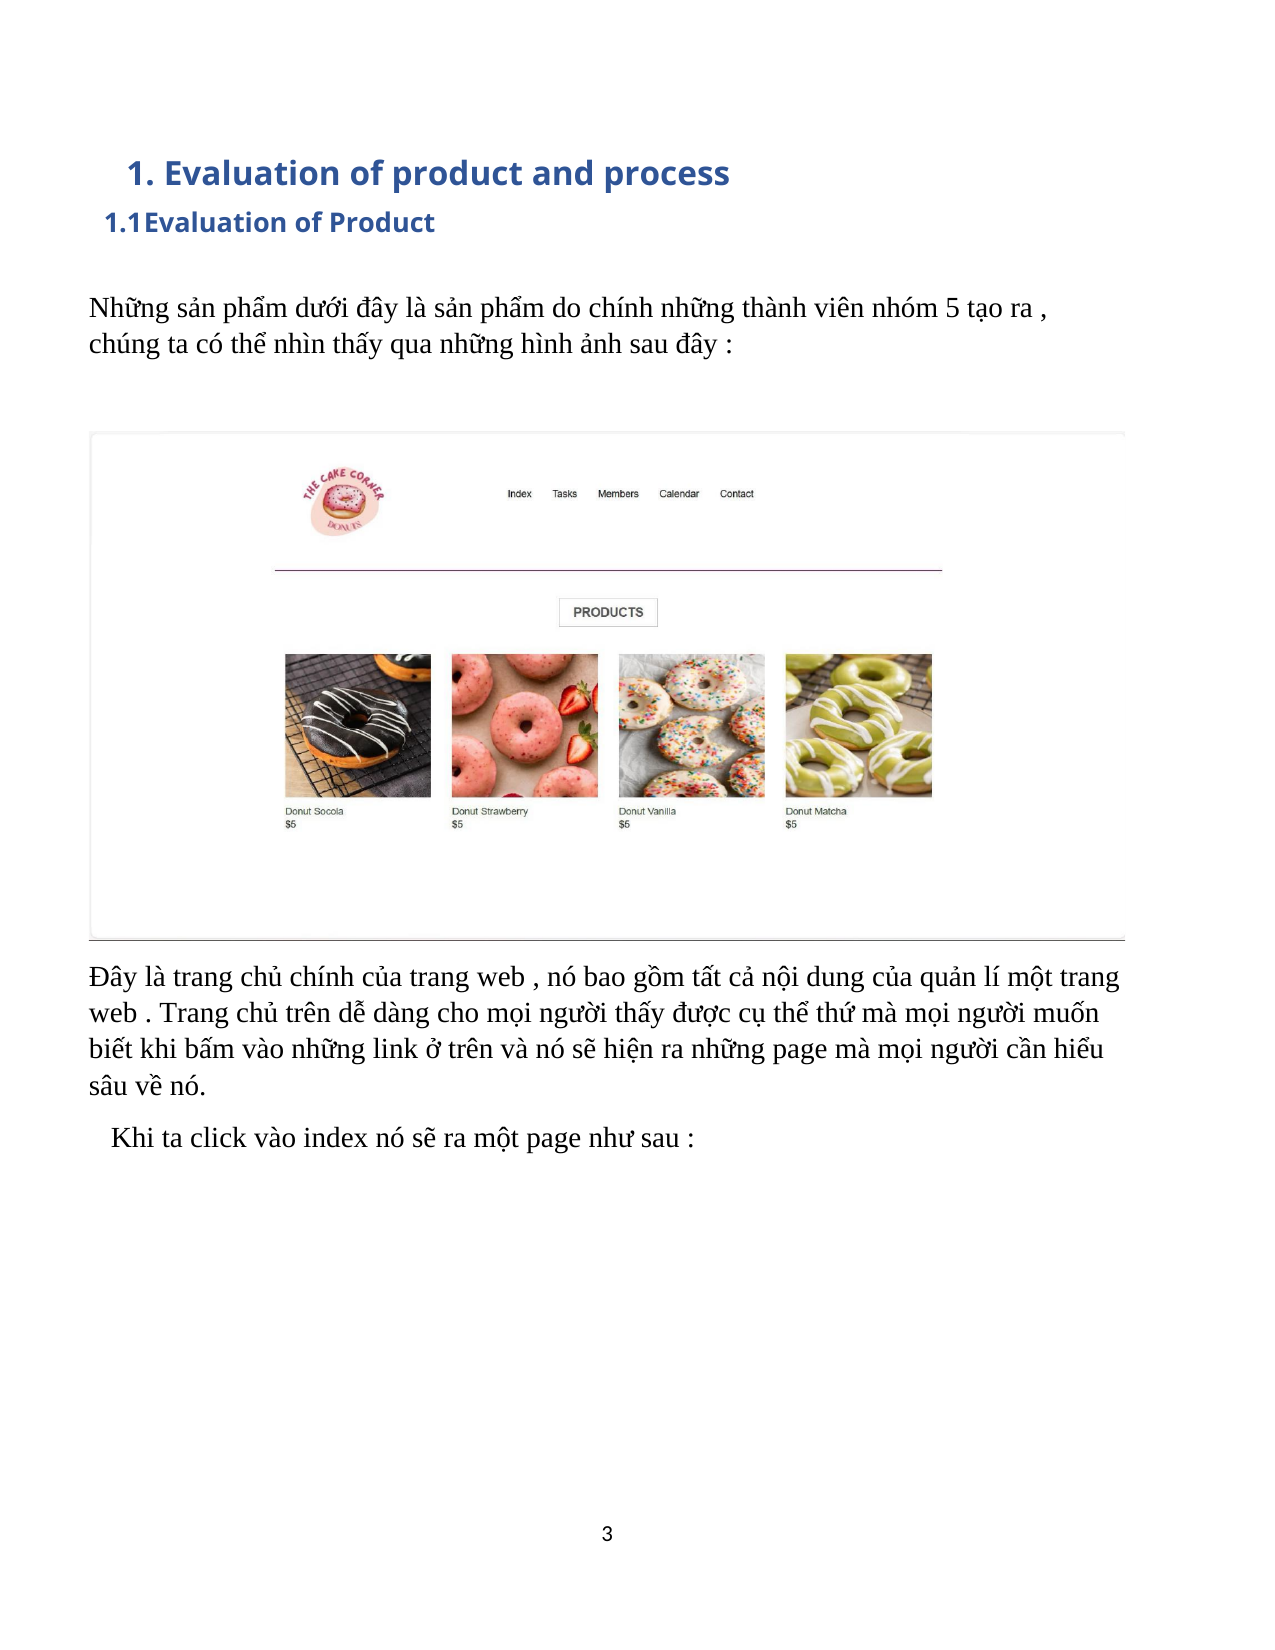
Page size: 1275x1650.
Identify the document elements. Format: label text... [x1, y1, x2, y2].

picture [88, 431, 1125, 941]
text Đây là trang chủ chính của trang web , nó bao gồm tất cả nội dung của quản lí một trang web . Trang chủ trên dễ dàng cho mọi người thấy được cụ thể thứ mà mọi người muốn biết khi bấm vào những link ở trên và nó sẽ hiện ra những page mà mọi người cần hiểu sâu về nó. [89, 959, 1125, 1101]
text Những sản phẩm dưới đây là sản phẩm do chính những thành viên nhóm 5 tạo ra , chúng ta có thể nhìn thấy qua những hình ảnh sau đây : [89, 290, 1125, 359]
subtitle Evaluation of Product [103, 203, 1125, 240]
subtitle Evaluation of product and process [126, 150, 1125, 195]
text Khi ta click vào index nó sẽ ra một page như sau : [89, 1121, 1125, 1154]
